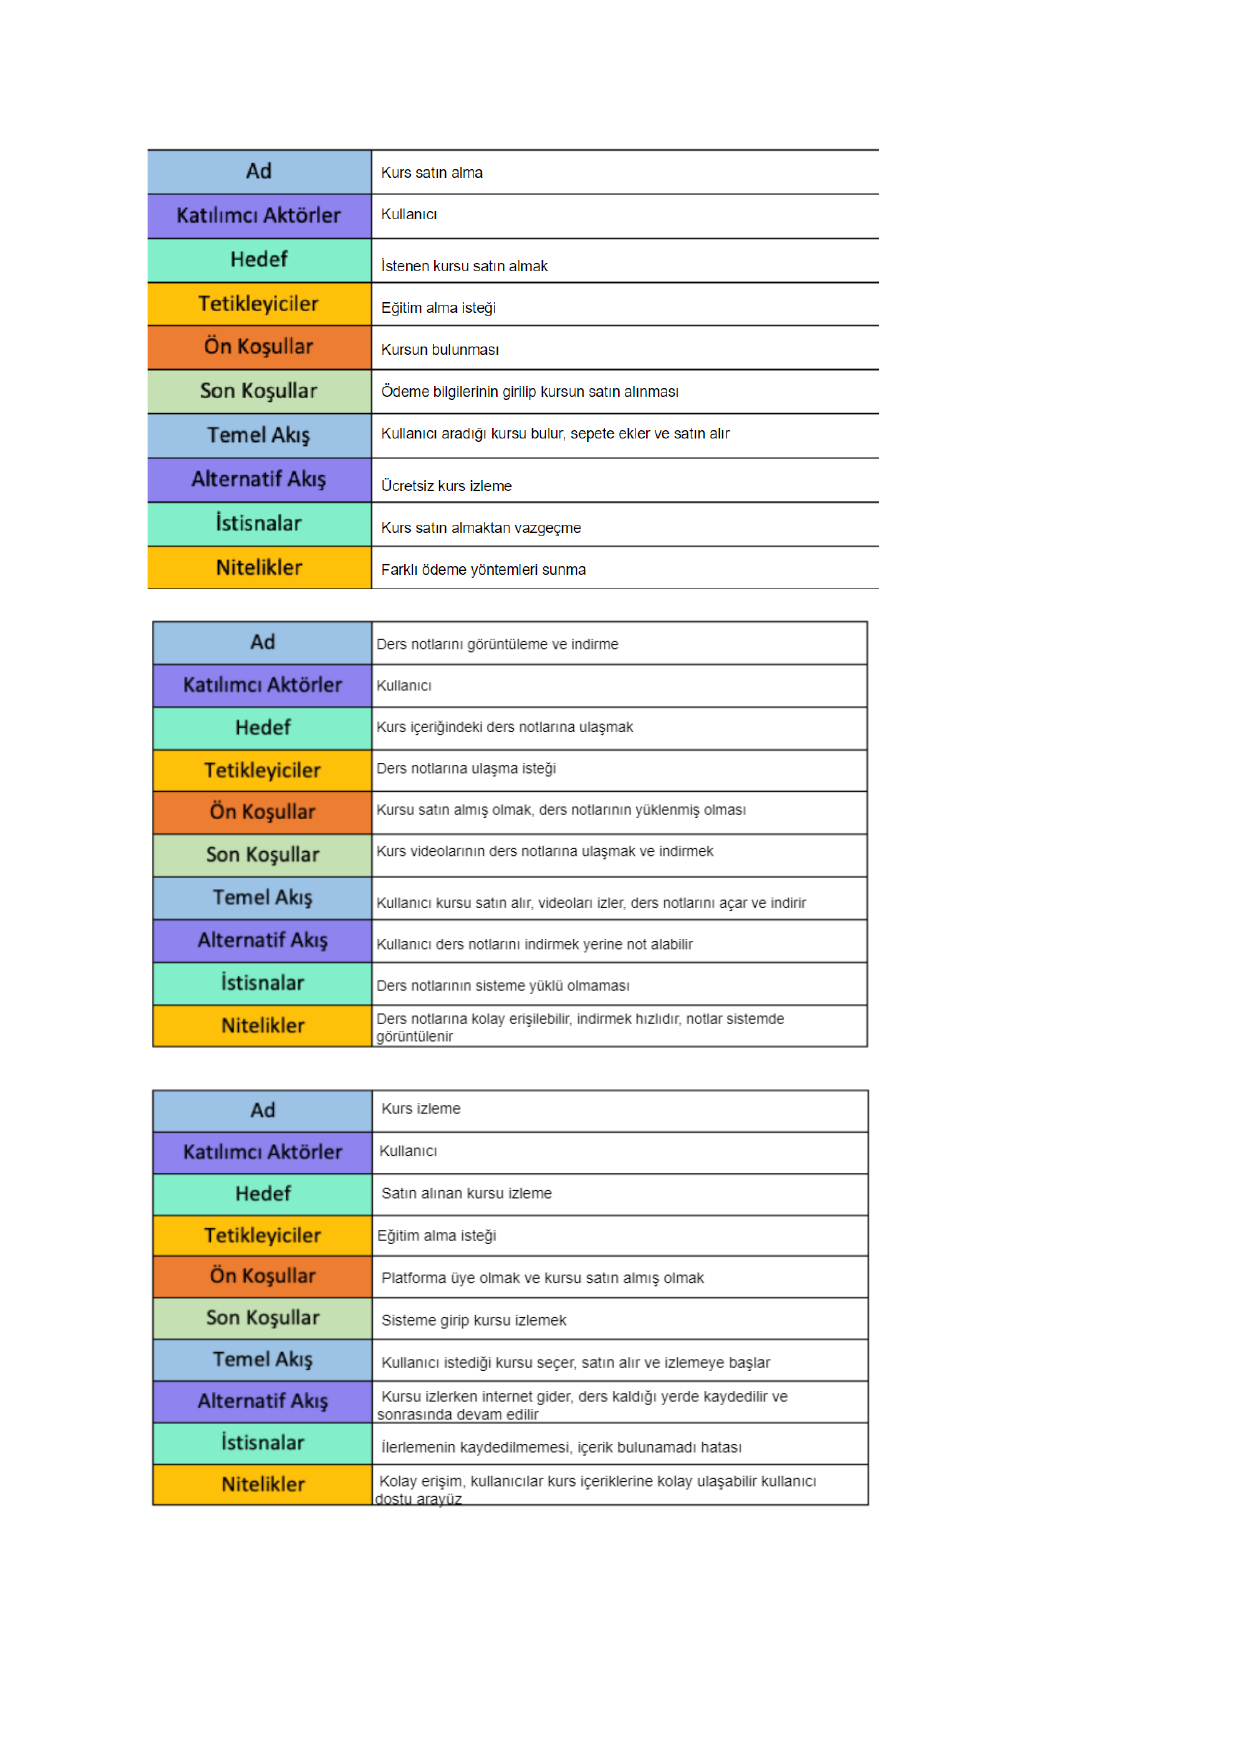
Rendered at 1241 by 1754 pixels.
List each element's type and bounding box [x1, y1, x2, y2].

picture [147, 613, 878, 1058]
picture [147, 1082, 879, 1516]
picture [147, 147, 879, 589]
